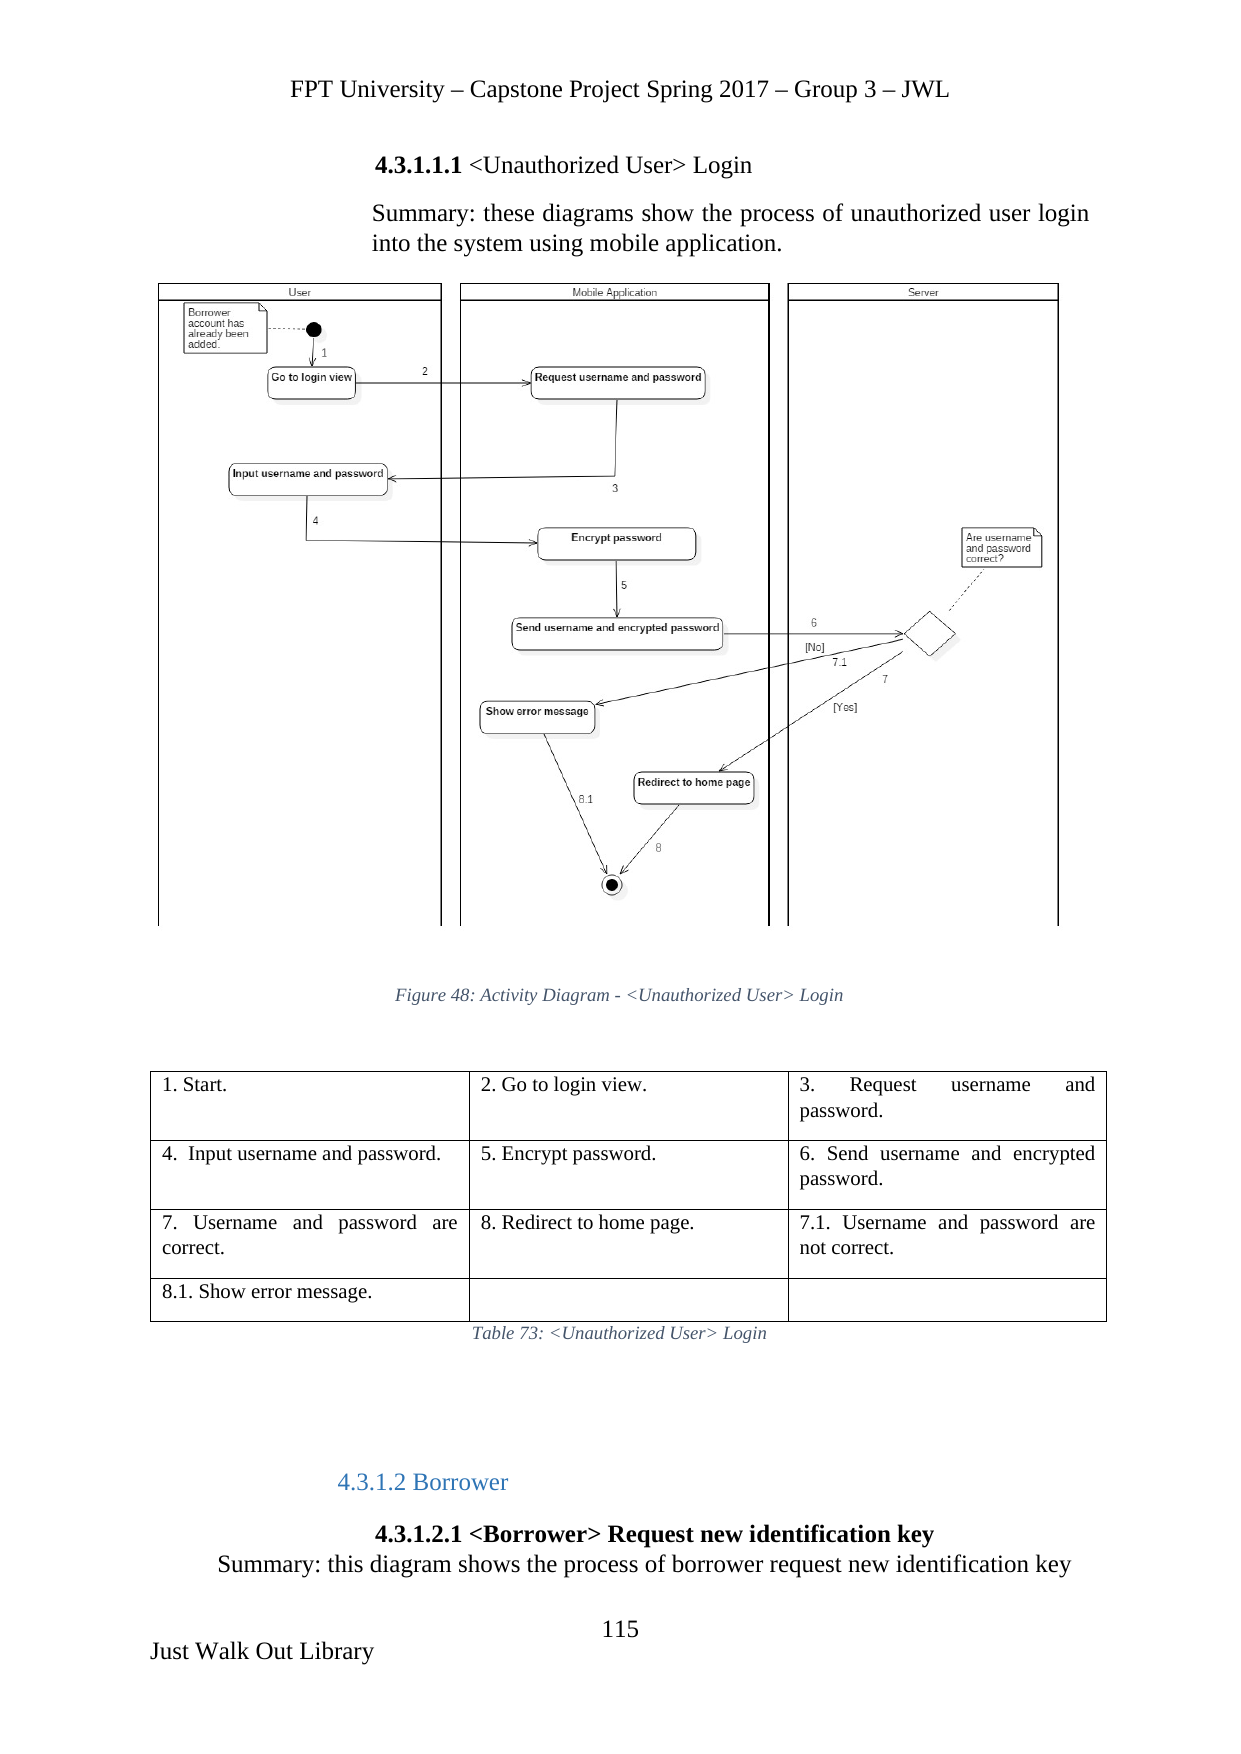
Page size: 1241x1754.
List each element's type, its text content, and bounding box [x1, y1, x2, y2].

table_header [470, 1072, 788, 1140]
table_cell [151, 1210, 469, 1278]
subtitle <Borrower> Request new identification key [375, 1519, 1090, 1548]
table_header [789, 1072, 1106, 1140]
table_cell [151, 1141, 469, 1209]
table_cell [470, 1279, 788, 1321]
subtitle <Unauthorized User> Login [375, 150, 1090, 179]
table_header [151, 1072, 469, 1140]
text Summary: these diagrams show the process of unauthorized user login into the system using mobile application. [372, 198, 1090, 257]
text Figure 48: Activity Diagram - <Unauthorized User> Login [150, 984, 1090, 1006]
text Table 73: <Unauthorized User> Login [150, 1322, 1090, 1344]
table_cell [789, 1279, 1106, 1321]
list Summary: this diagram shows the process of borrower request new identification key [217, 1549, 1090, 1578]
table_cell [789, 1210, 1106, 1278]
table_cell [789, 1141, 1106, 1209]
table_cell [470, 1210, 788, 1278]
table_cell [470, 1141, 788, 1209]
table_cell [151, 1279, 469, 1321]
subtitle Borrower [337, 1467, 1090, 1496]
picture [150, 275, 1090, 958]
